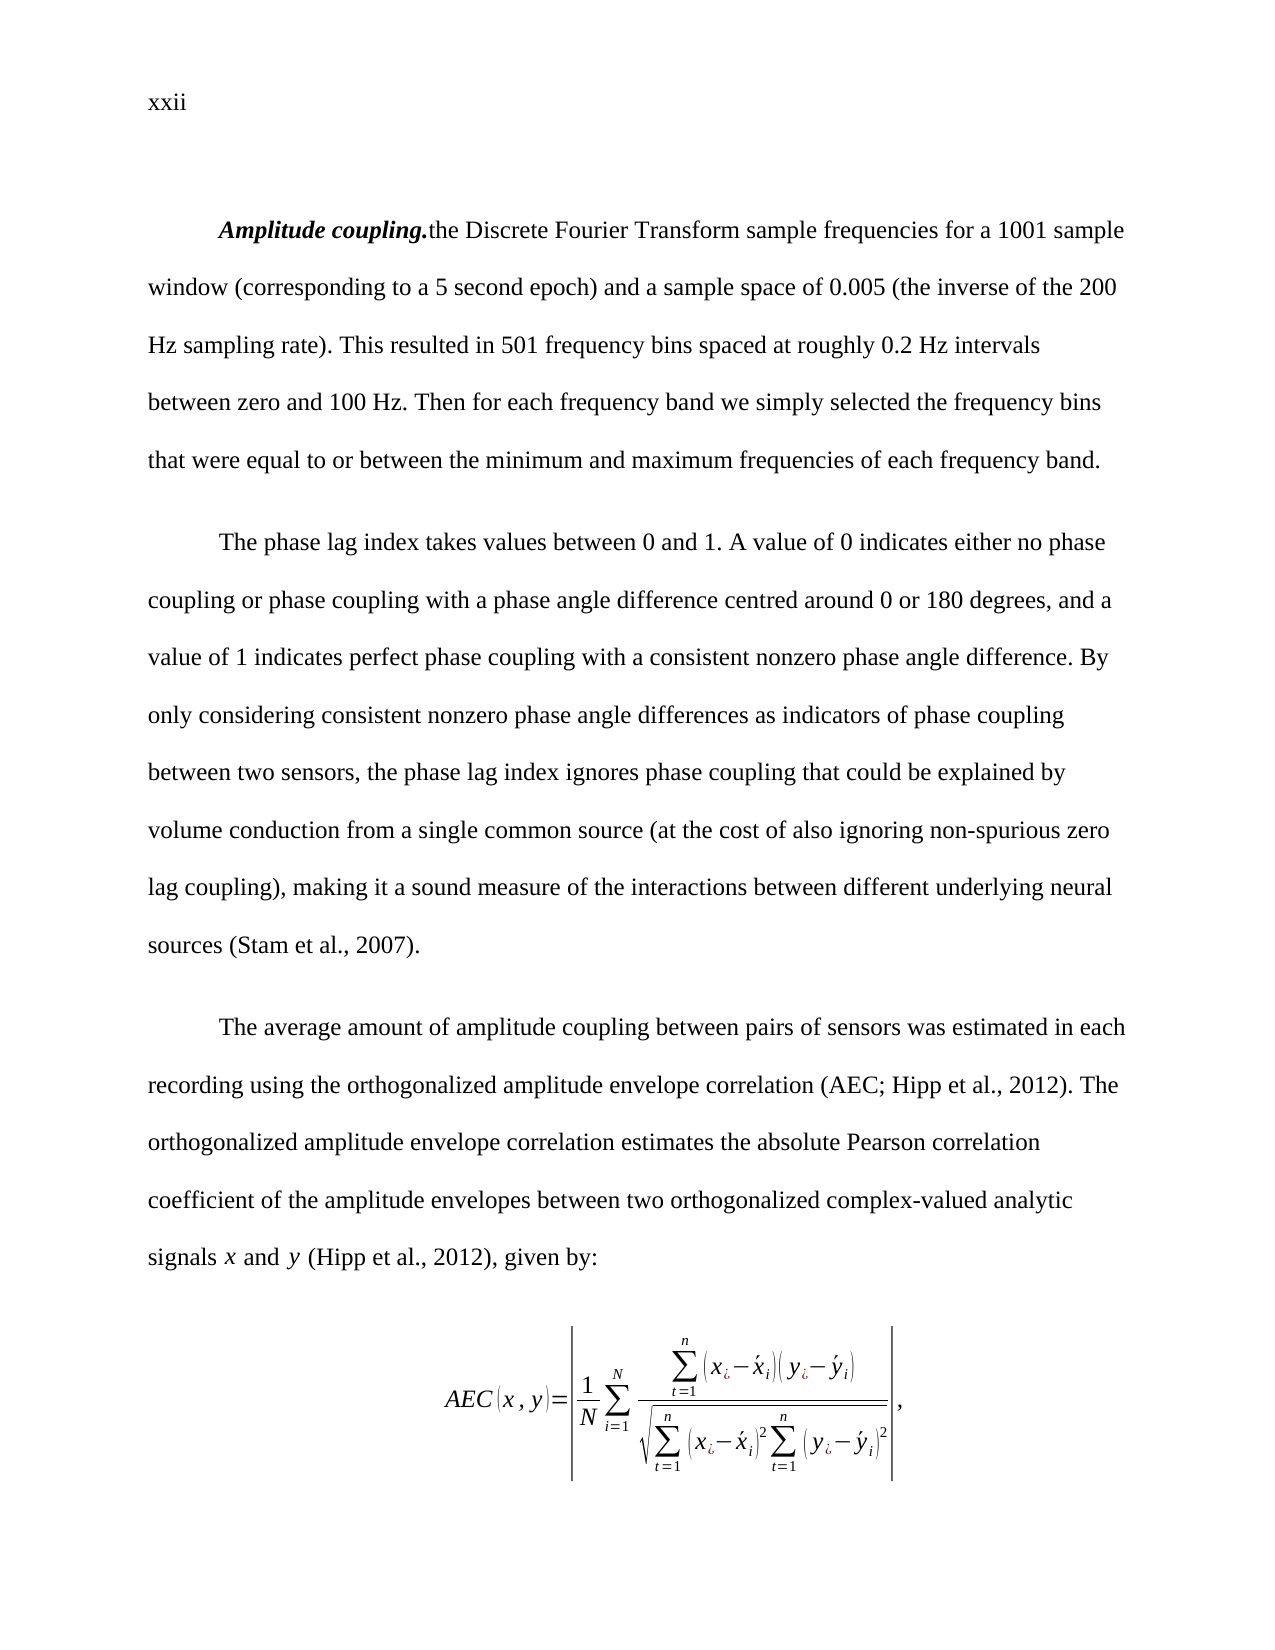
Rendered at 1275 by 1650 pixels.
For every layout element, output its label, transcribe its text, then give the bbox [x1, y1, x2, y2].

subtitle Amplitude coupling. [148, 215, 428, 244]
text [148, 215, 1127, 474]
text The average amount of amplitude coupling between pairs of sensors was estimated in each recording using the orthogonalized amplitude envelope correlation (AEC; Hipp et al., 2012). The orthogonalized amplitude envelope correlation estimates the absolute Pearson correlation coefficient of the amplitude envelopes between two orthogonalized complex-valued analytic signals and (Hipp et al., 2012), given by: [148, 1012, 1127, 1271]
text The phase lag index takes values between 0 and 1. A value of 0 indicates either no phase coupling or phase coupling with a phase angle difference centred around 0 or 180 degrees, and a value of 1 indicates perfect phase coupling with a consistent nonzero phase angle difference. By only considering consistent nonzero phase angle differences as indicators of phase coupling between two sensors, the phase lag index ignores phase coupling that could be explained by volume conduction from a single common source (at the cost of also ignoring non-spurious zero lag coupling), making it a sound measure of the interactions between different underlying neural sources (Stam et al., 2007). [148, 527, 1127, 959]
